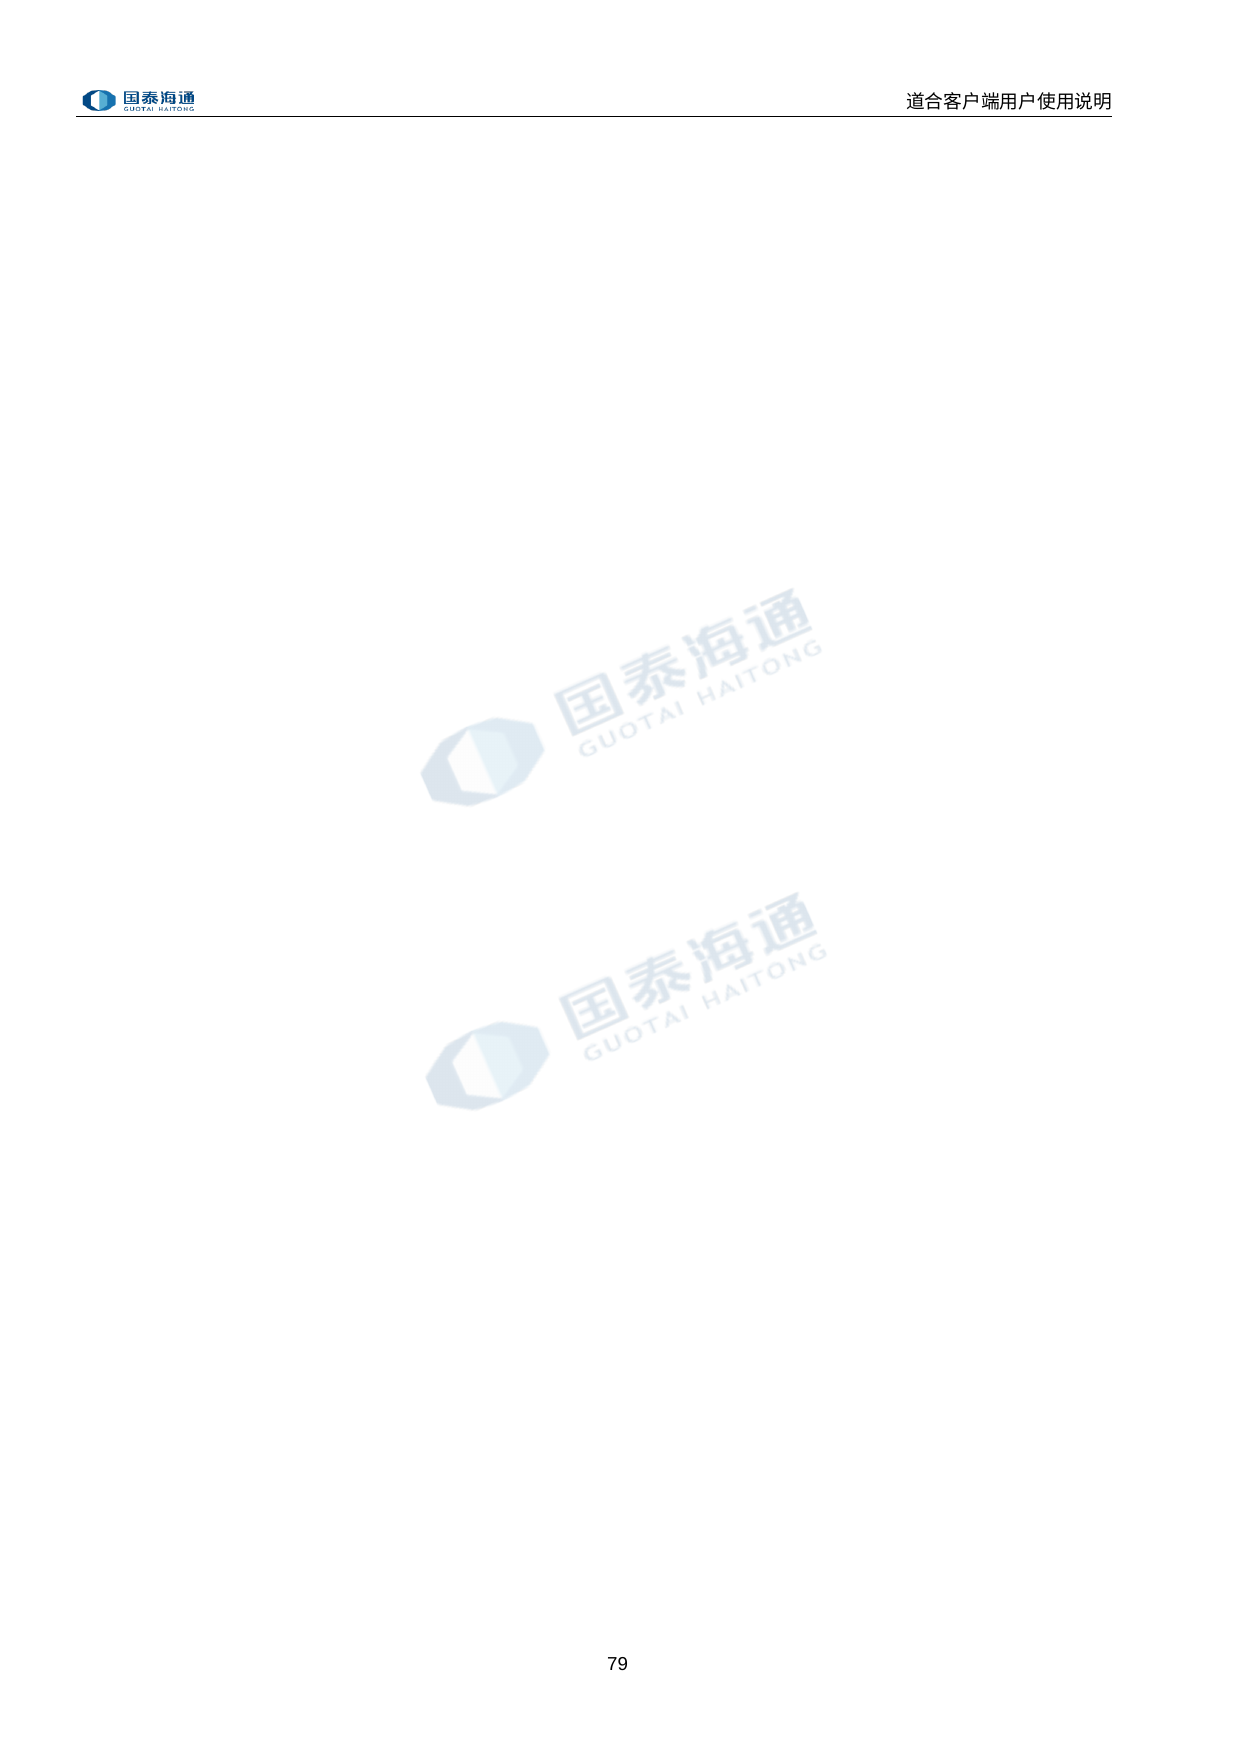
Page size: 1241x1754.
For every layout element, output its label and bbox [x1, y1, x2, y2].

picture [63, 86, 213, 115]
